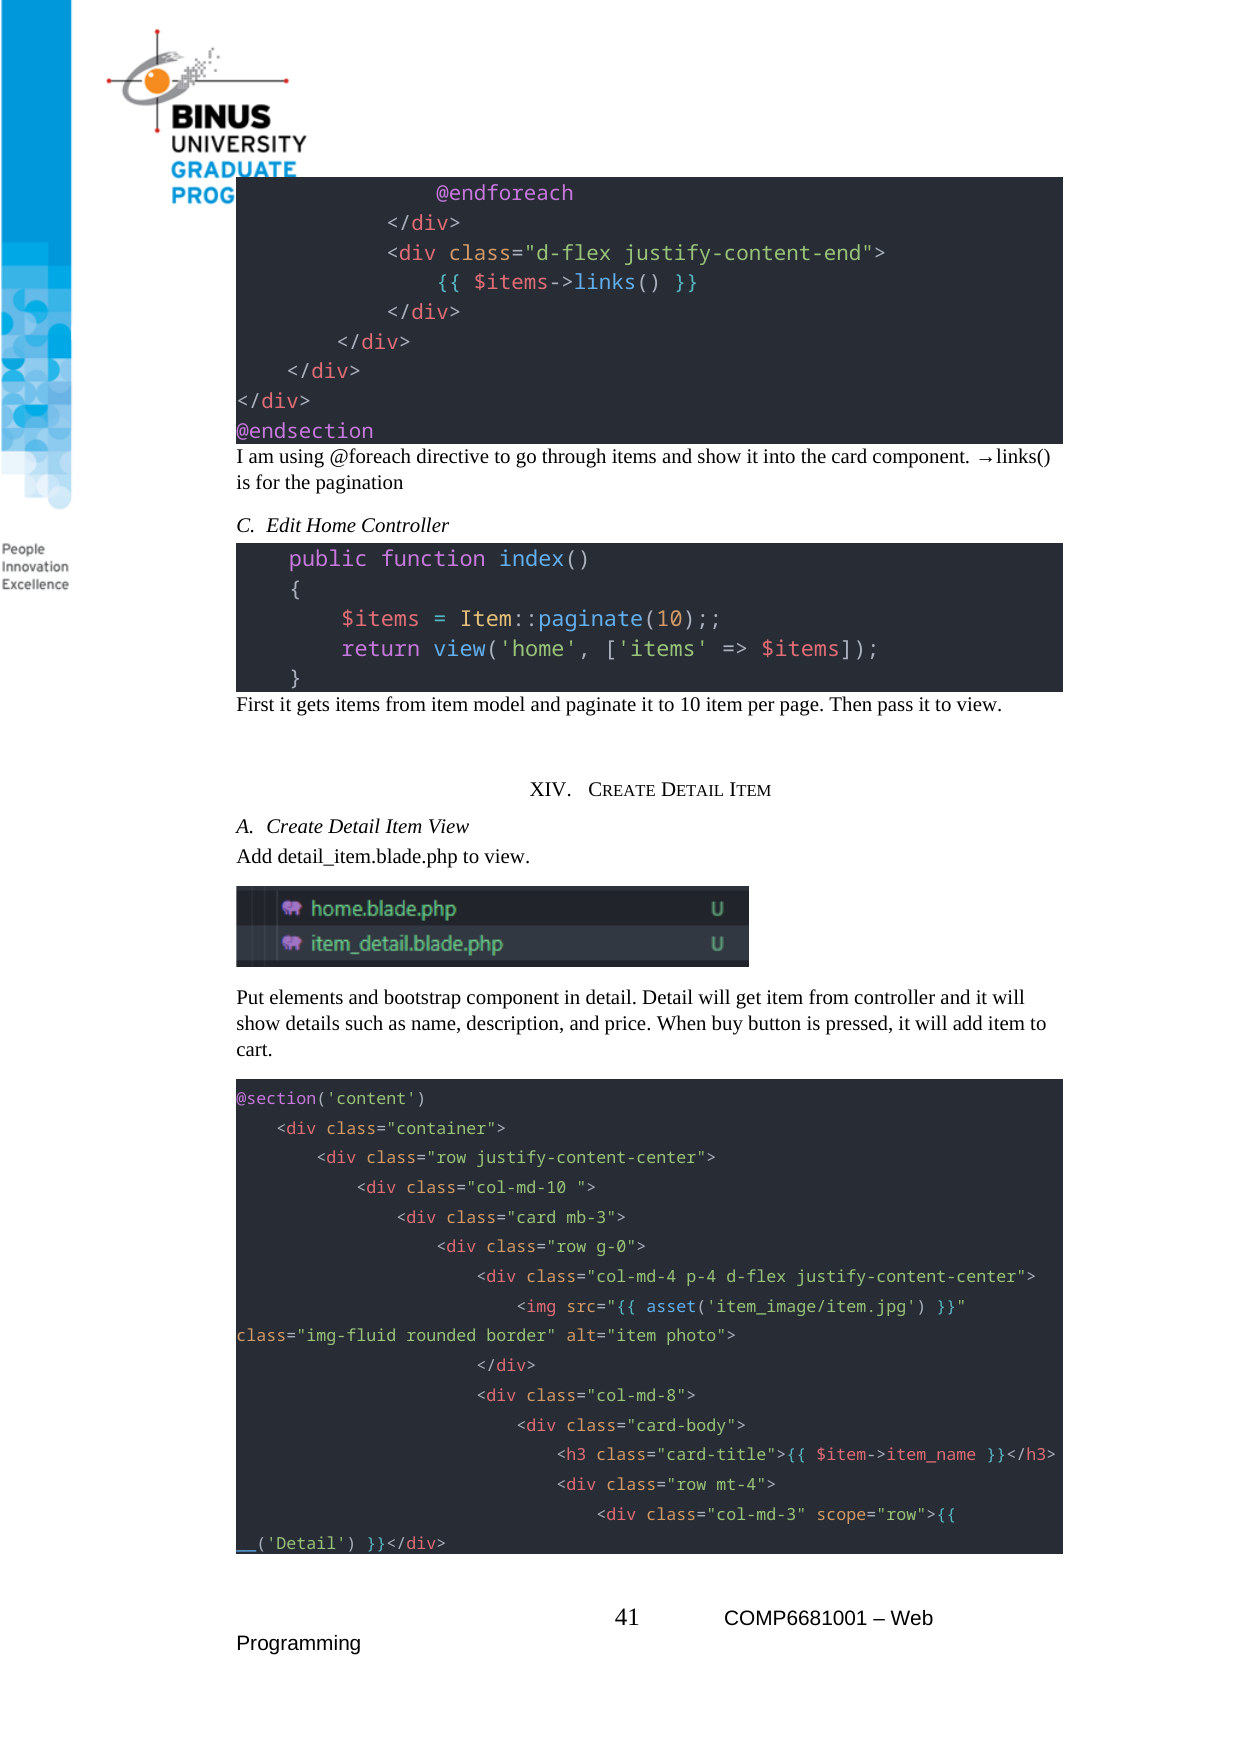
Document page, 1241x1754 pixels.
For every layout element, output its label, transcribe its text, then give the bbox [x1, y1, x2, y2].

text <div class="d-flex justify-content-end"> [236, 237, 1063, 266]
picture [0, 0, 560, 606]
text @endsection [236, 415, 1063, 444]
text </div> [236, 1347, 1063, 1376]
text <div class="col-md-8"> [236, 1376, 1063, 1406]
text return view('home', ['items' => $items]); [236, 633, 1063, 662]
text <div class="col-md-3" scope="row">{{ __('Detail') }}</div> [236, 1495, 1063, 1554]
text <div class="col-md-10 "> [236, 1169, 1063, 1198]
subtitle Edit Home Controller [236, 513, 1063, 537]
text <div class="col-md-4 p-4 d-flex justify-content-center"> [236, 1258, 1063, 1287]
text <h3 class="card-title">{{ $item->item_name }}</h3> [236, 1436, 1063, 1466]
text </div> [236, 385, 1063, 415]
text <div class="row justify-content-center"> [236, 1139, 1063, 1169]
text <div class="container"> [236, 1109, 1063, 1139]
text public function index() [236, 543, 1063, 573]
text </div> [236, 355, 1063, 385]
text </div> [236, 326, 1063, 355]
text Put elements and bootstrap component in detail. Detail will get item from controller and it will show details such as name, description, and price. When buy button is pressed, it will add item to cart. [236, 985, 1063, 1061]
picture [236, 886, 749, 967]
text @endforeach [236, 177, 1063, 207]
text $items = Item::paginate(10);; [236, 603, 1063, 633]
text First it gets items from item model and paginate it to 10 item per page. Then pass it to view. [236, 692, 1063, 716]
text <div class="card-body"> [236, 1406, 1063, 1436]
text Add detail_item.blade.php to view. [236, 844, 1063, 868]
subtitle Create Detail Item View [236, 814, 1063, 838]
text {{ $items->links() }} [236, 266, 1063, 296]
text <div class="row g-0"> [236, 1228, 1063, 1258]
text { [236, 573, 1063, 603]
subtitle Create Detail Item [236, 777, 1063, 801]
text <div class="row mt-4"> [236, 1466, 1063, 1495]
text I am using @foreach directive to go through items and show it into the card component. →links() is for the pagination [236, 444, 1063, 494]
text </div> [236, 296, 1063, 326]
text @section('content') [236, 1079, 1063, 1109]
text <img src="{{ asset('item_image/item.jpg') }}" class="img-fluid rounded border" alt="item photo"> [236, 1287, 1063, 1347]
text } [236, 662, 1063, 692]
text <div class="card mb-3"> [236, 1198, 1063, 1228]
text </div> [236, 207, 1063, 237]
